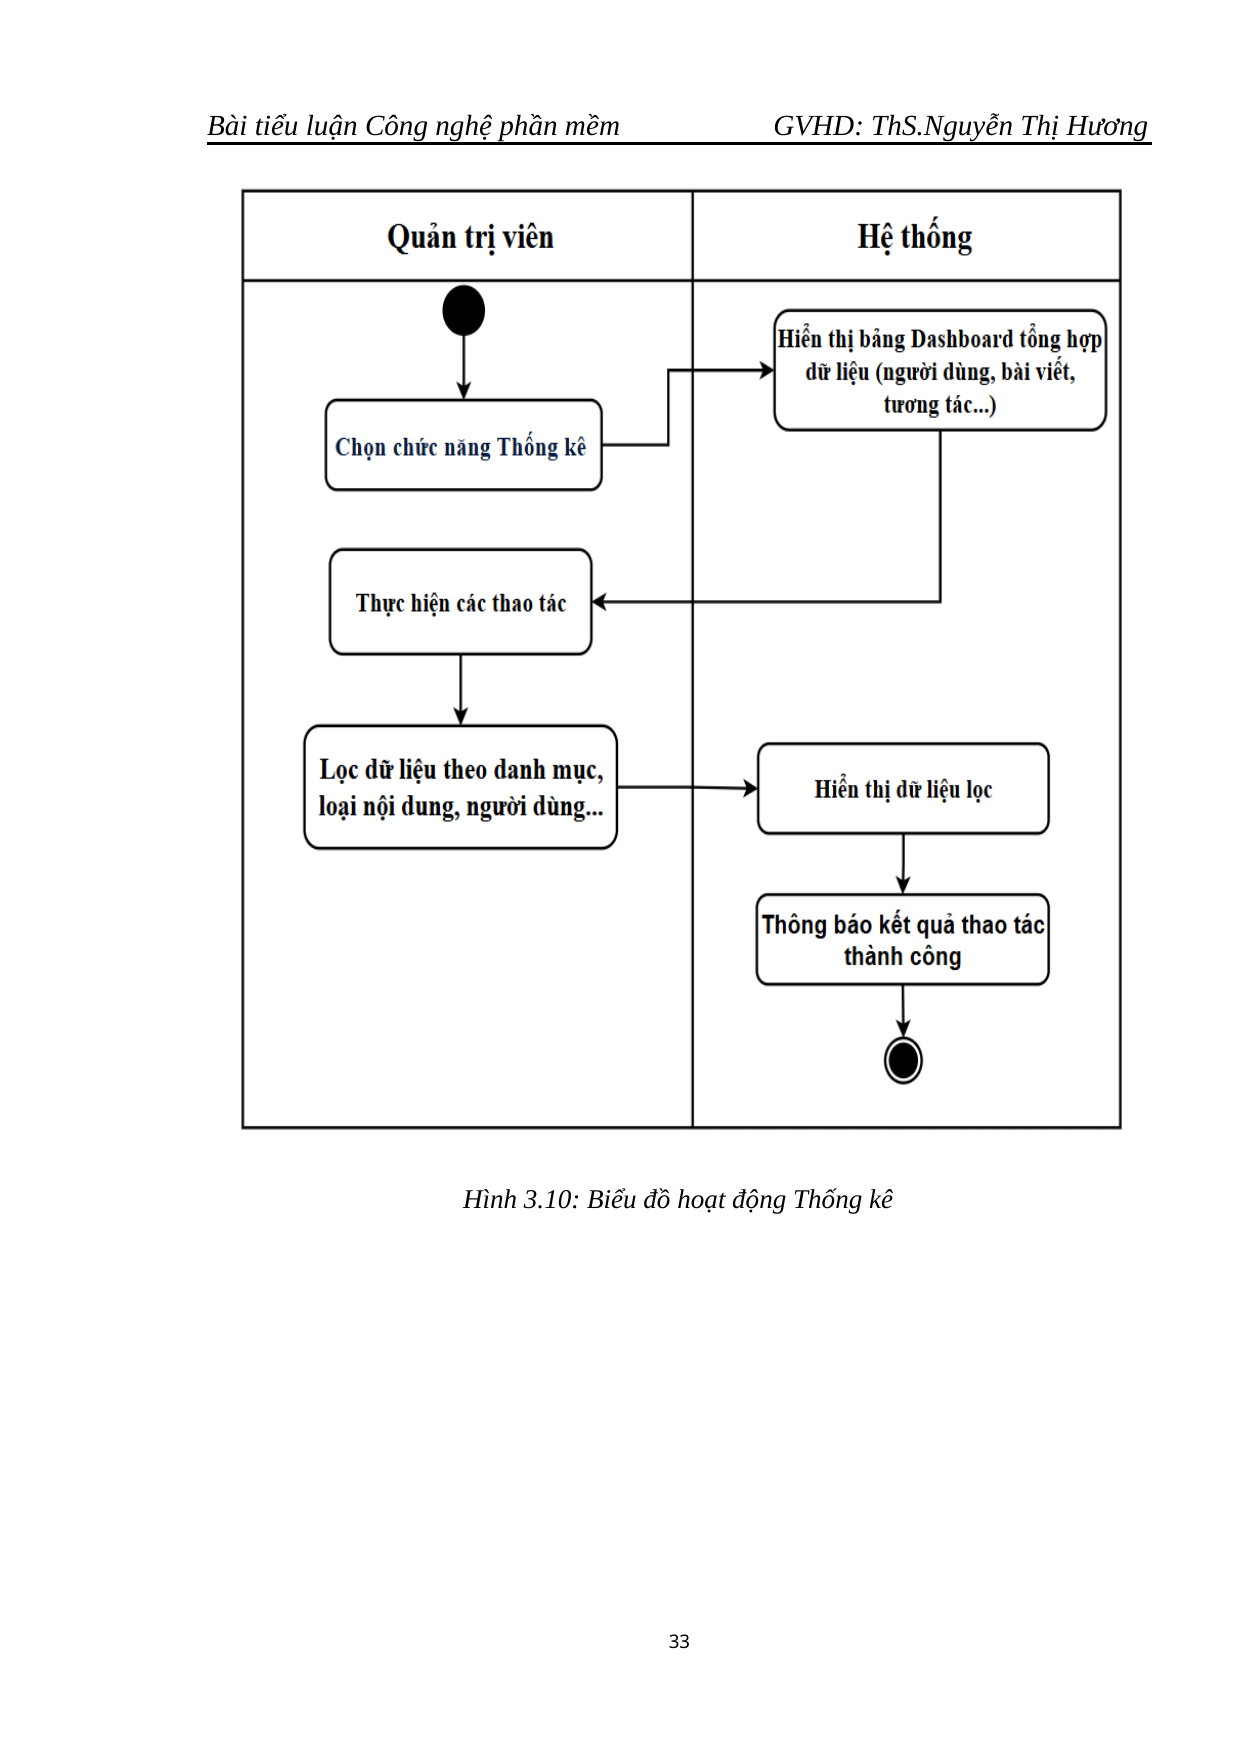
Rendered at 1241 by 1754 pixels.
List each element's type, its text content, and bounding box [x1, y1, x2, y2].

text Hình 3.10: Biểu đồ hoạt động Thống kê [207, 1183, 1152, 1214]
picture [228, 170, 1131, 1140]
